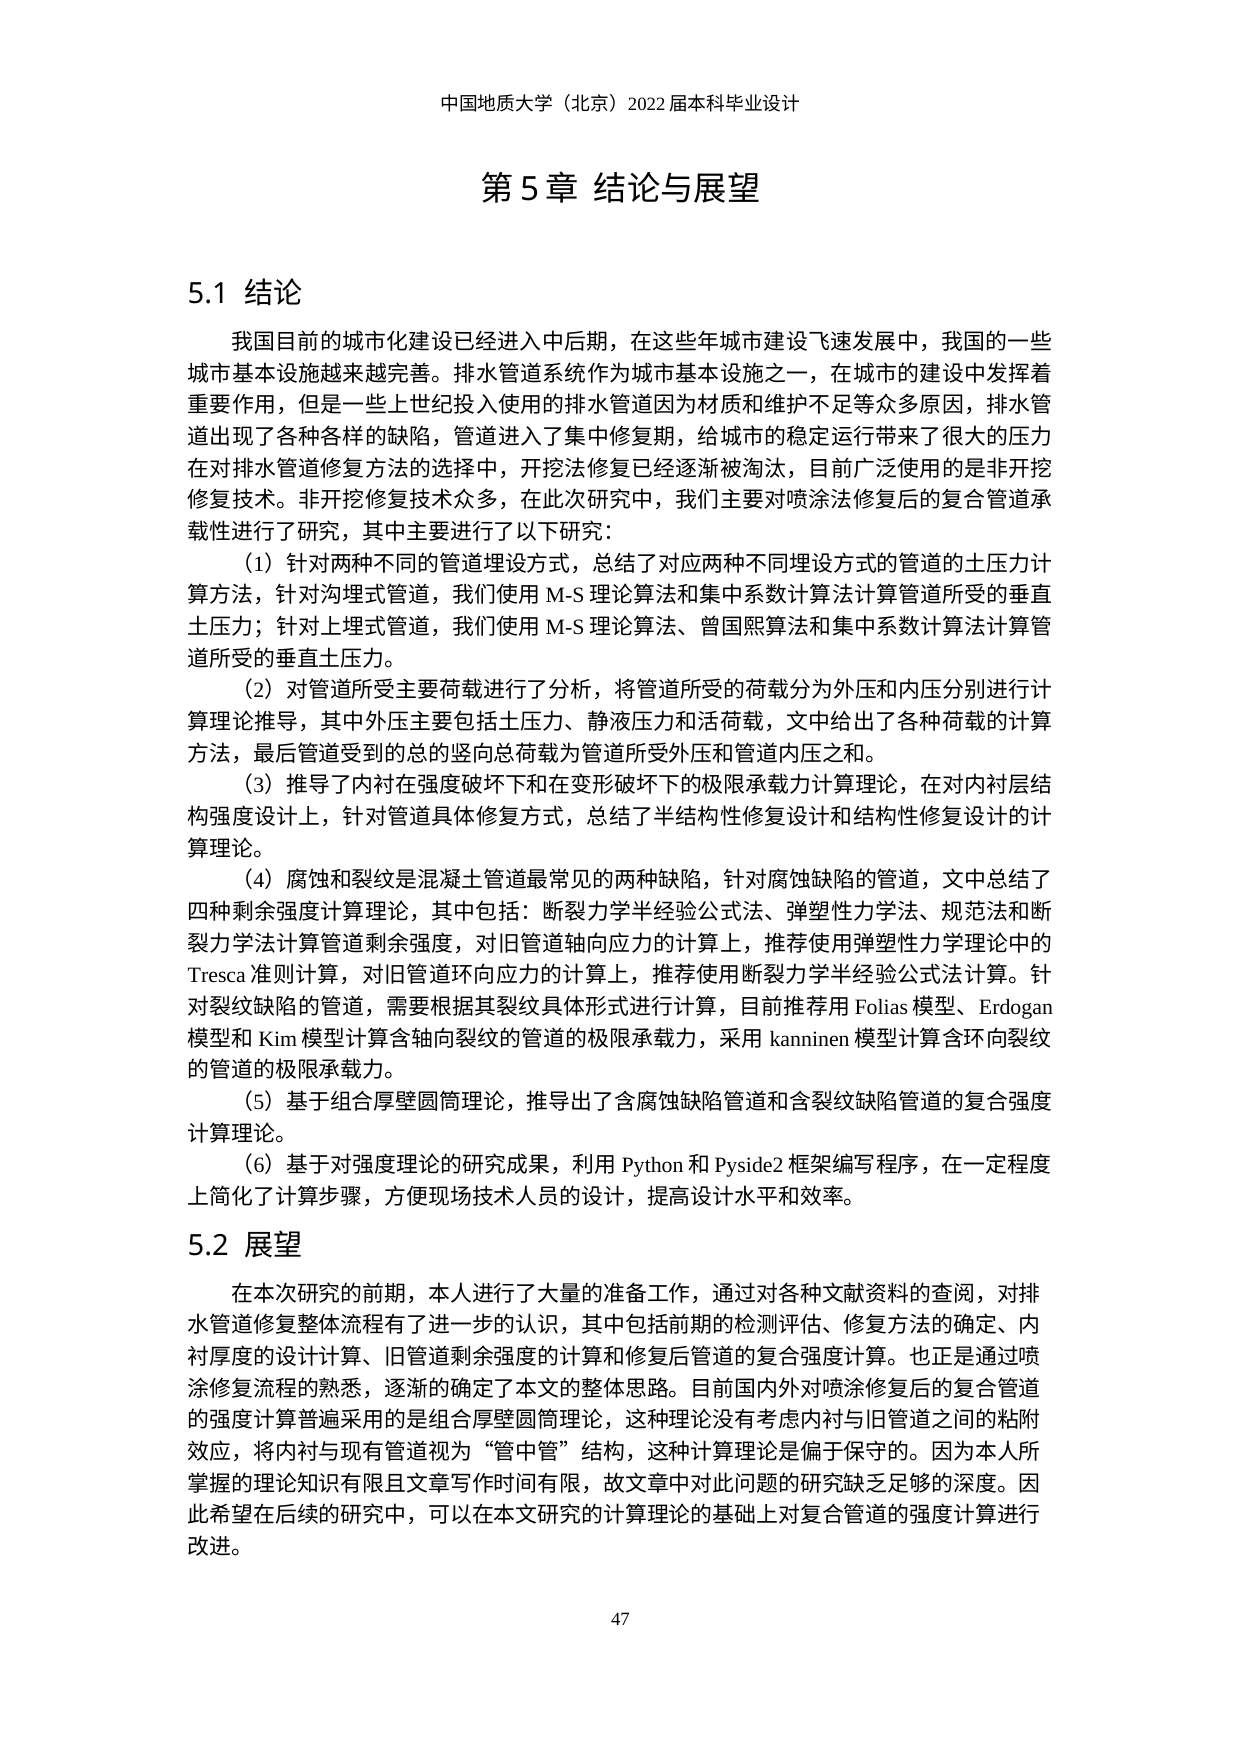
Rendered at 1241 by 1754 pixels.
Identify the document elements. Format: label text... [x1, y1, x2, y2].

text （1）针对两种不同的管道埋设方式，总结了对应两种不同埋设方式的管道的土压力计算方法，针对沟埋式管道，我们使用M-S理论算法和集中系数计算法计算管道所受的垂直土压力；针对上埋式管道，我们使用M-S理论算法、曾国熙算法和集中系数计算法计算管道所受的垂直土压力。 [187, 546, 1053, 672]
subtitle 第5章 结论与展望 [187, 162, 1053, 210]
text （6）基于对强度理论的研究成果，利用Python和Pyside2框架编写程序，在一定程度上简化了计算步骤，方便现场技术人员的设计，提高设计水平和效率。 [187, 1147, 1053, 1211]
subtitle 5.1 结论 [187, 259, 1053, 324]
text （5）基于组合厚壁圆筒理论，推导出了含腐蚀缺陷管道和含裂纹缺陷管道的复合强度计算理论。 [187, 1084, 1053, 1147]
subtitle 5.2 展望 [187, 1211, 1053, 1276]
text （2）对管道所受主要荷载进行了分析，将管道所受的荷载分为外压和内压分别进行计算理论推导，其中外压主要包括土压力、静液压力和活荷载，文中给出了各种荷载的计算方法，最后管道受到的总的竖向总荷载为管道所受外压和管道内压之和。 [187, 672, 1053, 767]
text 我国目前的城市化建设已经进入中后期，在这些年城市建设飞速发展中，我国的一些城市基本设施越来越完善。排水管道系统作为城市基本设施之一，在城市的建设中发挥着重要作用，但是一些上世纪投入使用的排水管道因为材质和维护不足等众多原因，排水管道出现了各种各样的缺陷，管道进入了集中修复期，给城市的稳定运行带来了很大的压力。在对排水管道修复方法的选择中，开挖法修复已经逐渐被淘汰，目前广泛使用的是非开挖修复技术。非开挖修复技术众多，在此次研究中，我们主要对喷涂法修复后的复合管道承载性进行了研究，其中主要进行了以下研究： [187, 324, 1053, 546]
text （4）腐蚀和裂纹是混凝土管道最常见的两种缺陷，针对腐蚀缺陷的管道，文中总结了四种剩余强度计算理论，其中包括：断裂力学半经验公式法、弹塑性力学法、规范法和断裂力学法计算管道剩余强度，对旧管道轴向应力的计算上，推荐使用弹塑性力学理论中的Tresca准则计算，对旧管道环向应力的计算上，推荐使用断裂力学半经验公式法计算。针对裂纹缺陷的管道，需要根据其裂纹具体形式进行计算，目前推荐用Folias模型、Erdogan模型和Kim模型计算含轴向裂纹的管道的极限承载力，采用kanninen模型计算含环向裂纹的管道的极限承载力。 [187, 862, 1053, 1084]
text （3）推导了内衬在强度破坏下和在变形破坏下的极限承载力计算理论，在对内衬层结构强度设计上，针对管道具体修复方式，总结了半结构性修复设计和结构性修复设计的计算理论。 [187, 767, 1053, 862]
text 在本次研究的前期，本人进行了大量的准备工作，通过对各种文献资料的查阅，对排水管道修复整体流程有了进一步的认识，其中包括前期的检测评估、修复方法的确定、内衬厚度的设计计算、旧管道剩余强度的计算和修复后管道的复合强度计算。也正是通过喷涂修复流程的熟悉，逐渐的确定了本文的整体思路。目前国内外对喷涂修复后的复合管道的强度计算普遍采用的是组合厚壁圆筒理论，这种理论没有考虑内衬与旧管道之间的粘附效应，将内衬与现有管道视为“管中管”结构，这种计算理论是偏于保守的。因为本人所掌握的理论知识有限且文章写作时间有限，故文章中对此问题的研究缺乏足够的深度。因此希望在后续的研究中，可以在本文研究的计算理论的基础上对复合管道的强度计算进行改进。 [187, 1276, 1053, 1561]
